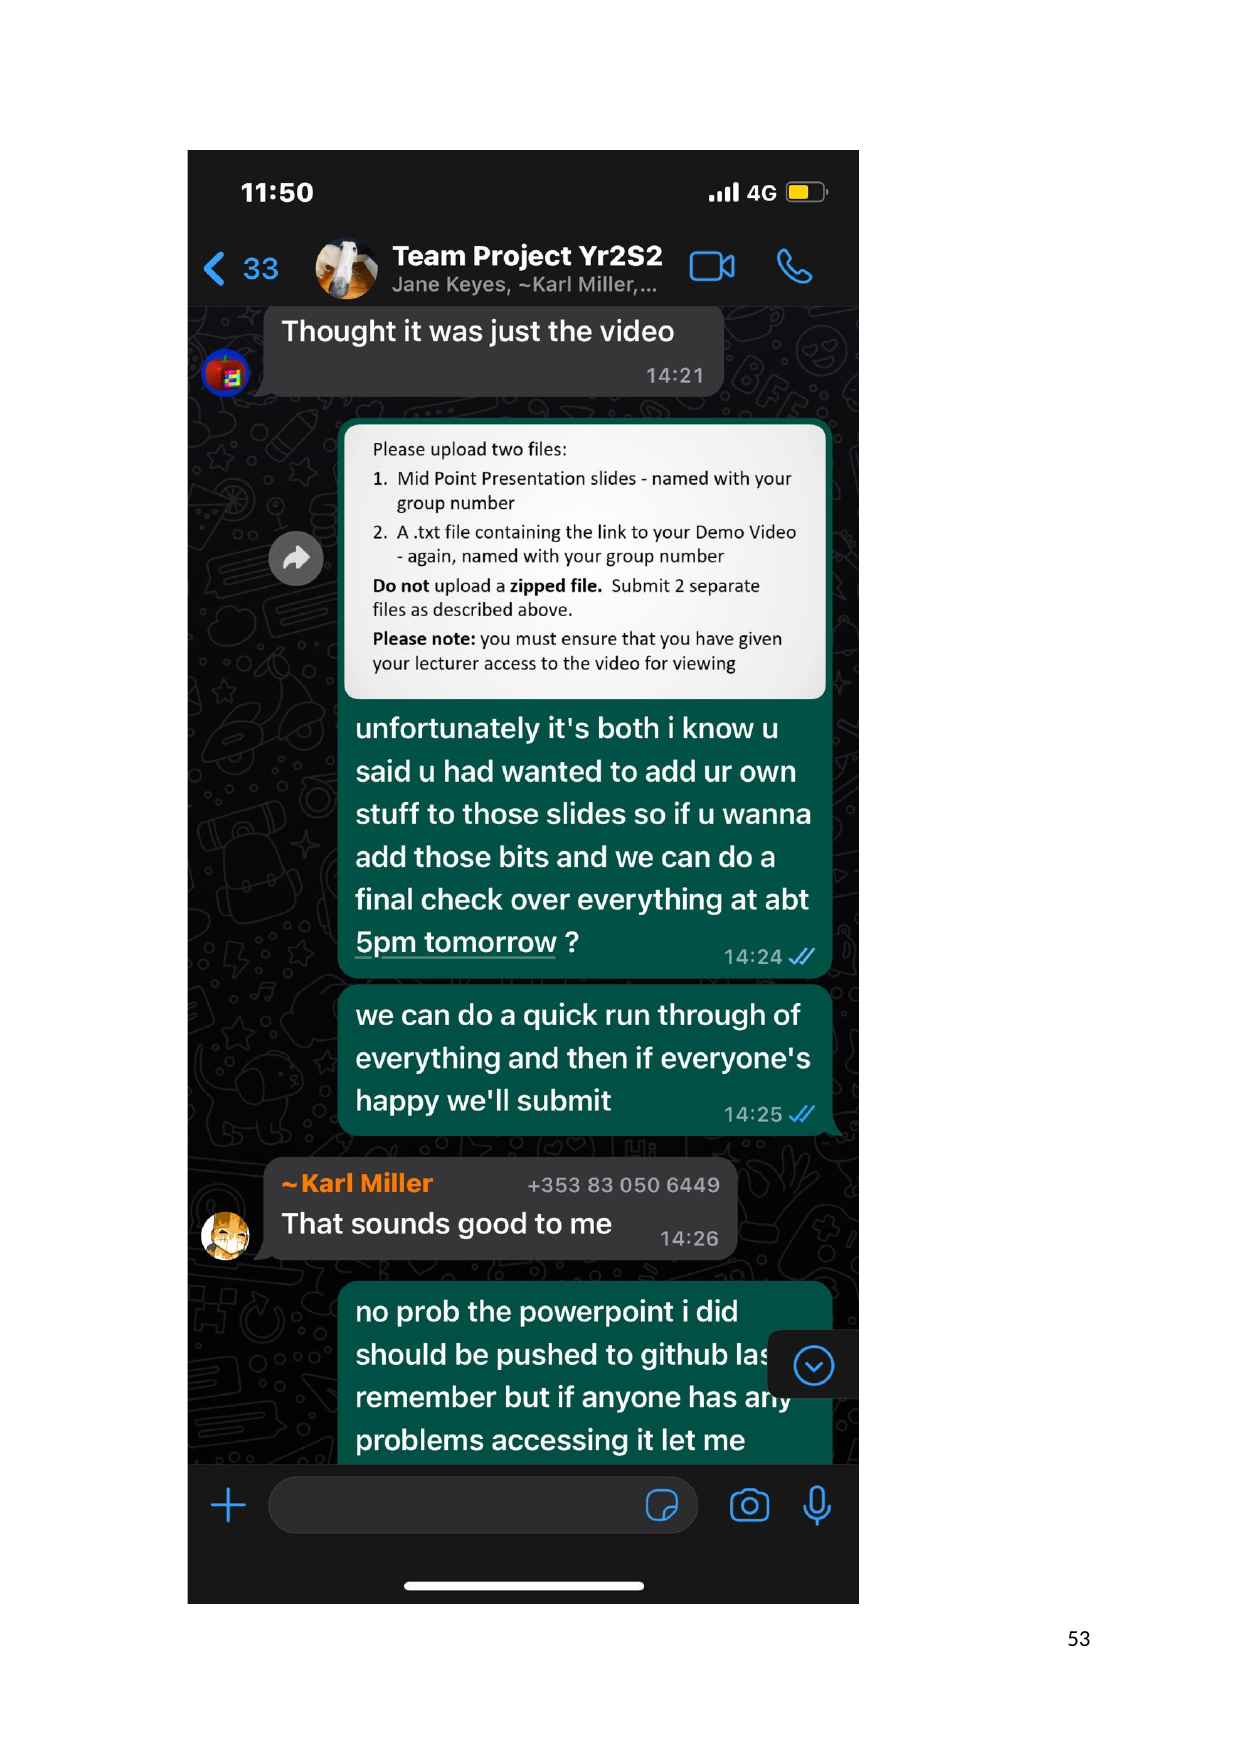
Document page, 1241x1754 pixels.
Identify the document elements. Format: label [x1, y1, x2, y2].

picture [187, 150, 859, 1604]
